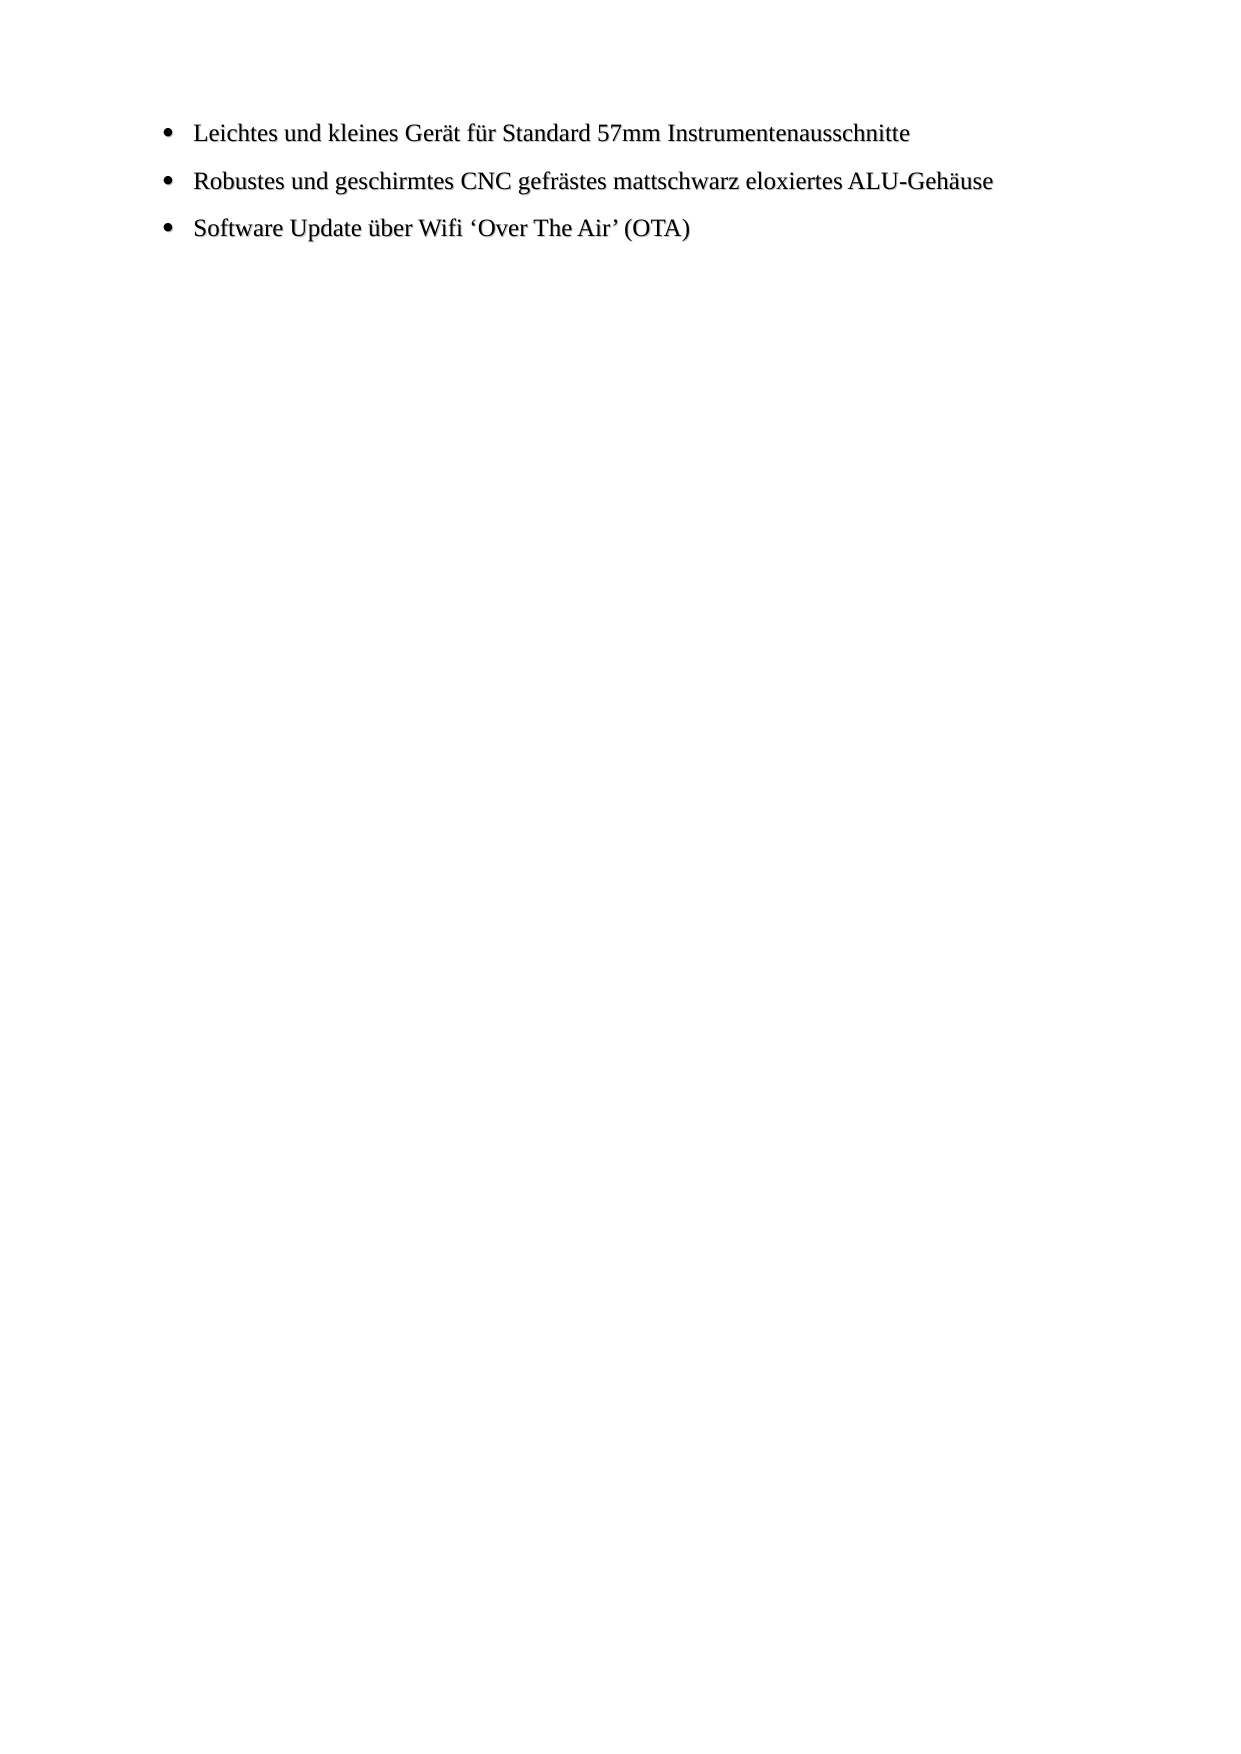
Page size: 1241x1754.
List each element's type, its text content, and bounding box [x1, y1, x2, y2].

list Software Update über Wifi ‘Over The Air’ (OTA) [164, 213, 1122, 242]
list Leichtes und kleines Gerät für Standard 57mm Instrumentenausschnitte [164, 118, 1122, 147]
list Robustes und geschirmtes CNC gefrästes mattschwarz eloxiertes ALU-Gehäuse [164, 166, 1122, 194]
